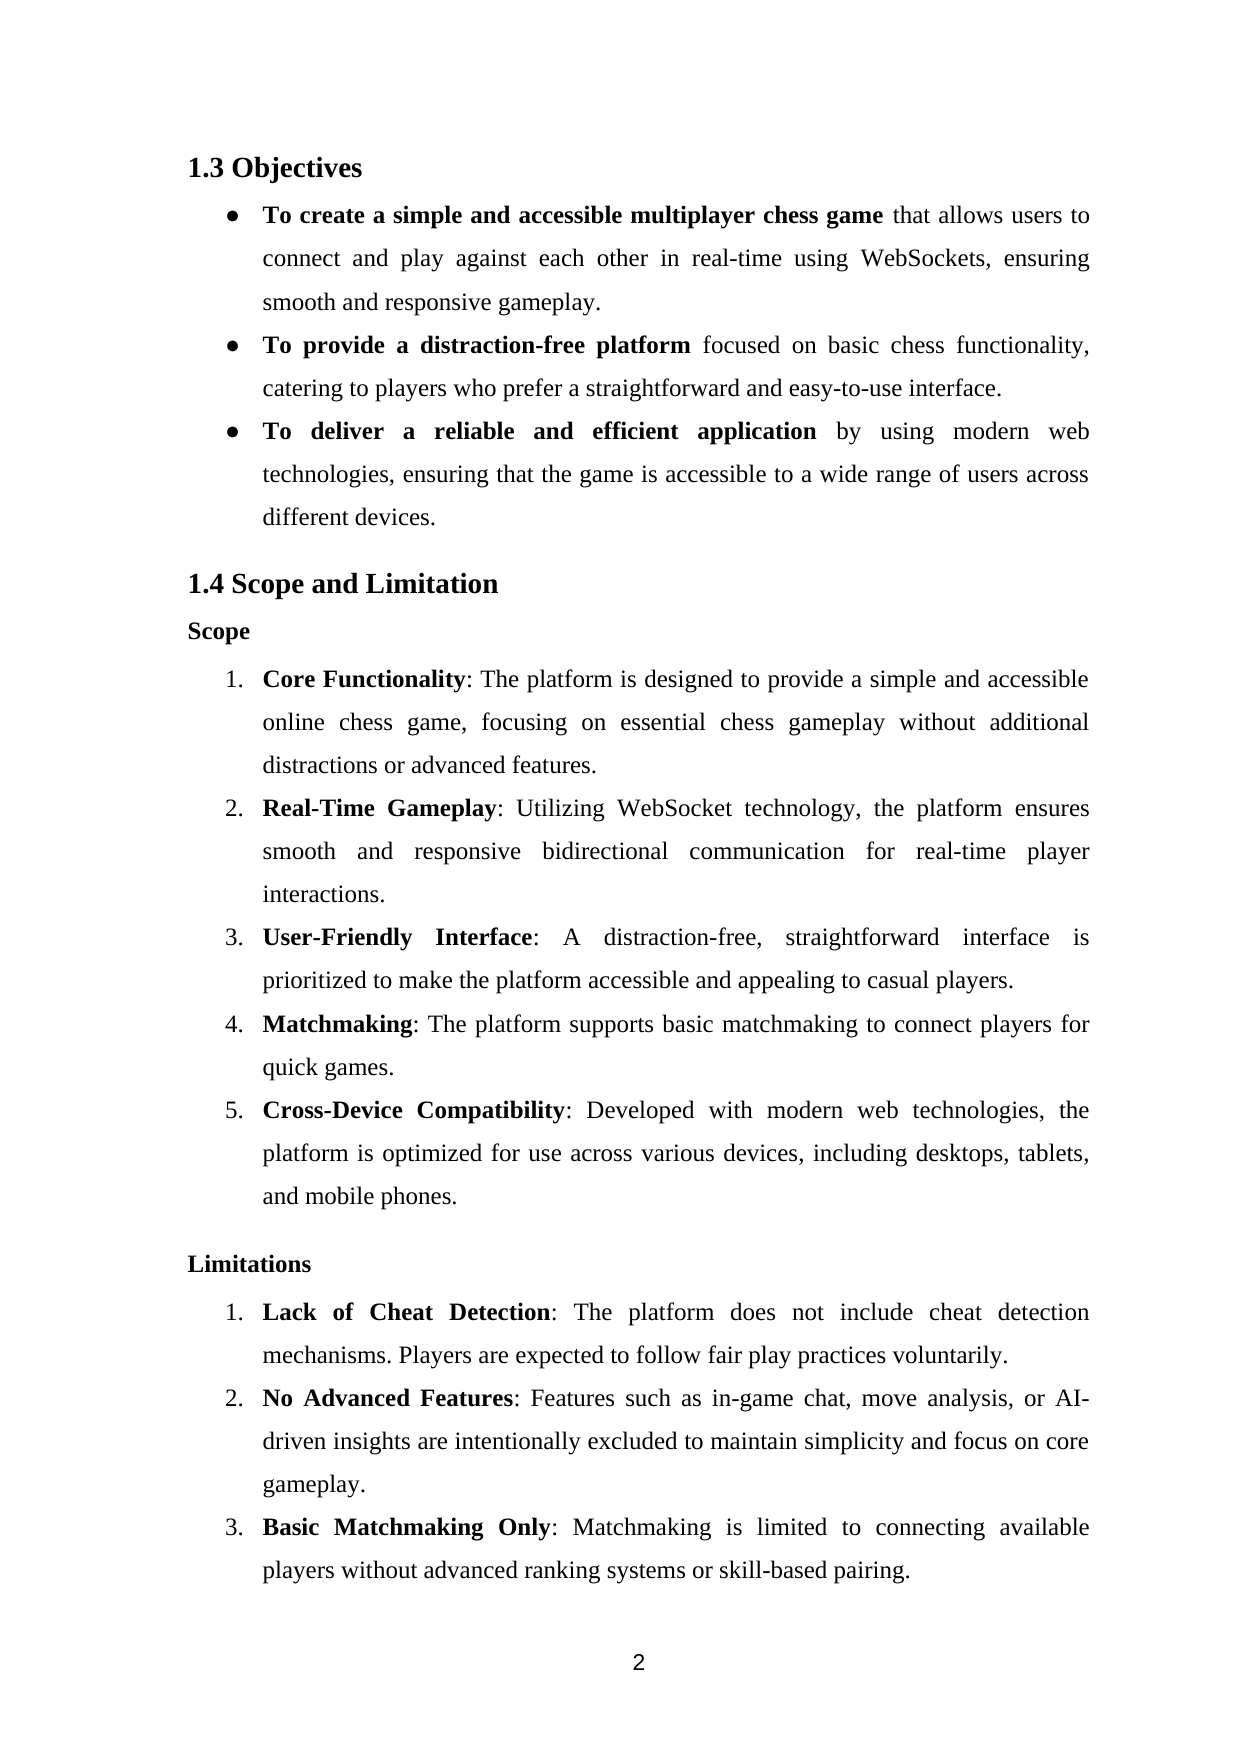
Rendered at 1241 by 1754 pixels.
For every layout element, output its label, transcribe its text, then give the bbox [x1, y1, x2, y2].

list To deliver a reliable and efficient application by using modern web technologies, ensuring that the game is accessible to a wide range of users across different devices. [225, 416, 1090, 531]
text 1.4 Scope and Limitation [187, 566, 1090, 600]
subtitle Scope [187, 616, 1090, 645]
list Basic Matchmaking Only: Matchmaking is limited to connecting available players without advanced ranking systems or skill-based pairing. [225, 1512, 1090, 1584]
list Lack of Cheat Detection: The platform does not include cheat detection mechanisms. Players are expected to follow fair play practices voluntarily. [225, 1297, 1090, 1368]
subtitle Limitations [187, 1249, 1090, 1278]
text 1.3 Objectives [187, 150, 1090, 183]
list Real-Time Gameplay: Utilizing WebSocket technology, the platform ensures smooth and responsive bidirectional communication for real-time player interactions. [225, 793, 1090, 908]
list Cross-Device Compatibility: Developed with modern web technologies, the platform is optimized for use across various devices, including desktops, tablets, and mobile phones. [225, 1095, 1090, 1210]
list Matchmaking: The platform supports basic matchmaking to connect players for quick games. [225, 1009, 1090, 1081]
list Core Functionality: The platform is designed to provide a simple and accessible online chess game, focusing on essential chess gameplay without additional distractions or advanced features. [225, 664, 1090, 779]
list User-Friendly Interface: A distraction-free, straightforward interface is prioritized to make the platform accessible and appealing to casual players. [225, 922, 1090, 994]
list No Advanced Features: Features such as in-game chat, move analysis, or AI-driven insights are intentionally excluded to maintain simplicity and focus on core gameplay. [225, 1383, 1090, 1498]
list To provide a distraction-free platform focused on basic chess functionality, catering to players who prefer a straightforward and easy-to-use interface. [225, 330, 1090, 402]
list To create a simple and accessible multiplayer chess game that allows users to connect and play against each other in real-time using WebSockets, ensuring smooth and responsive gameplay. [225, 200, 1090, 315]
